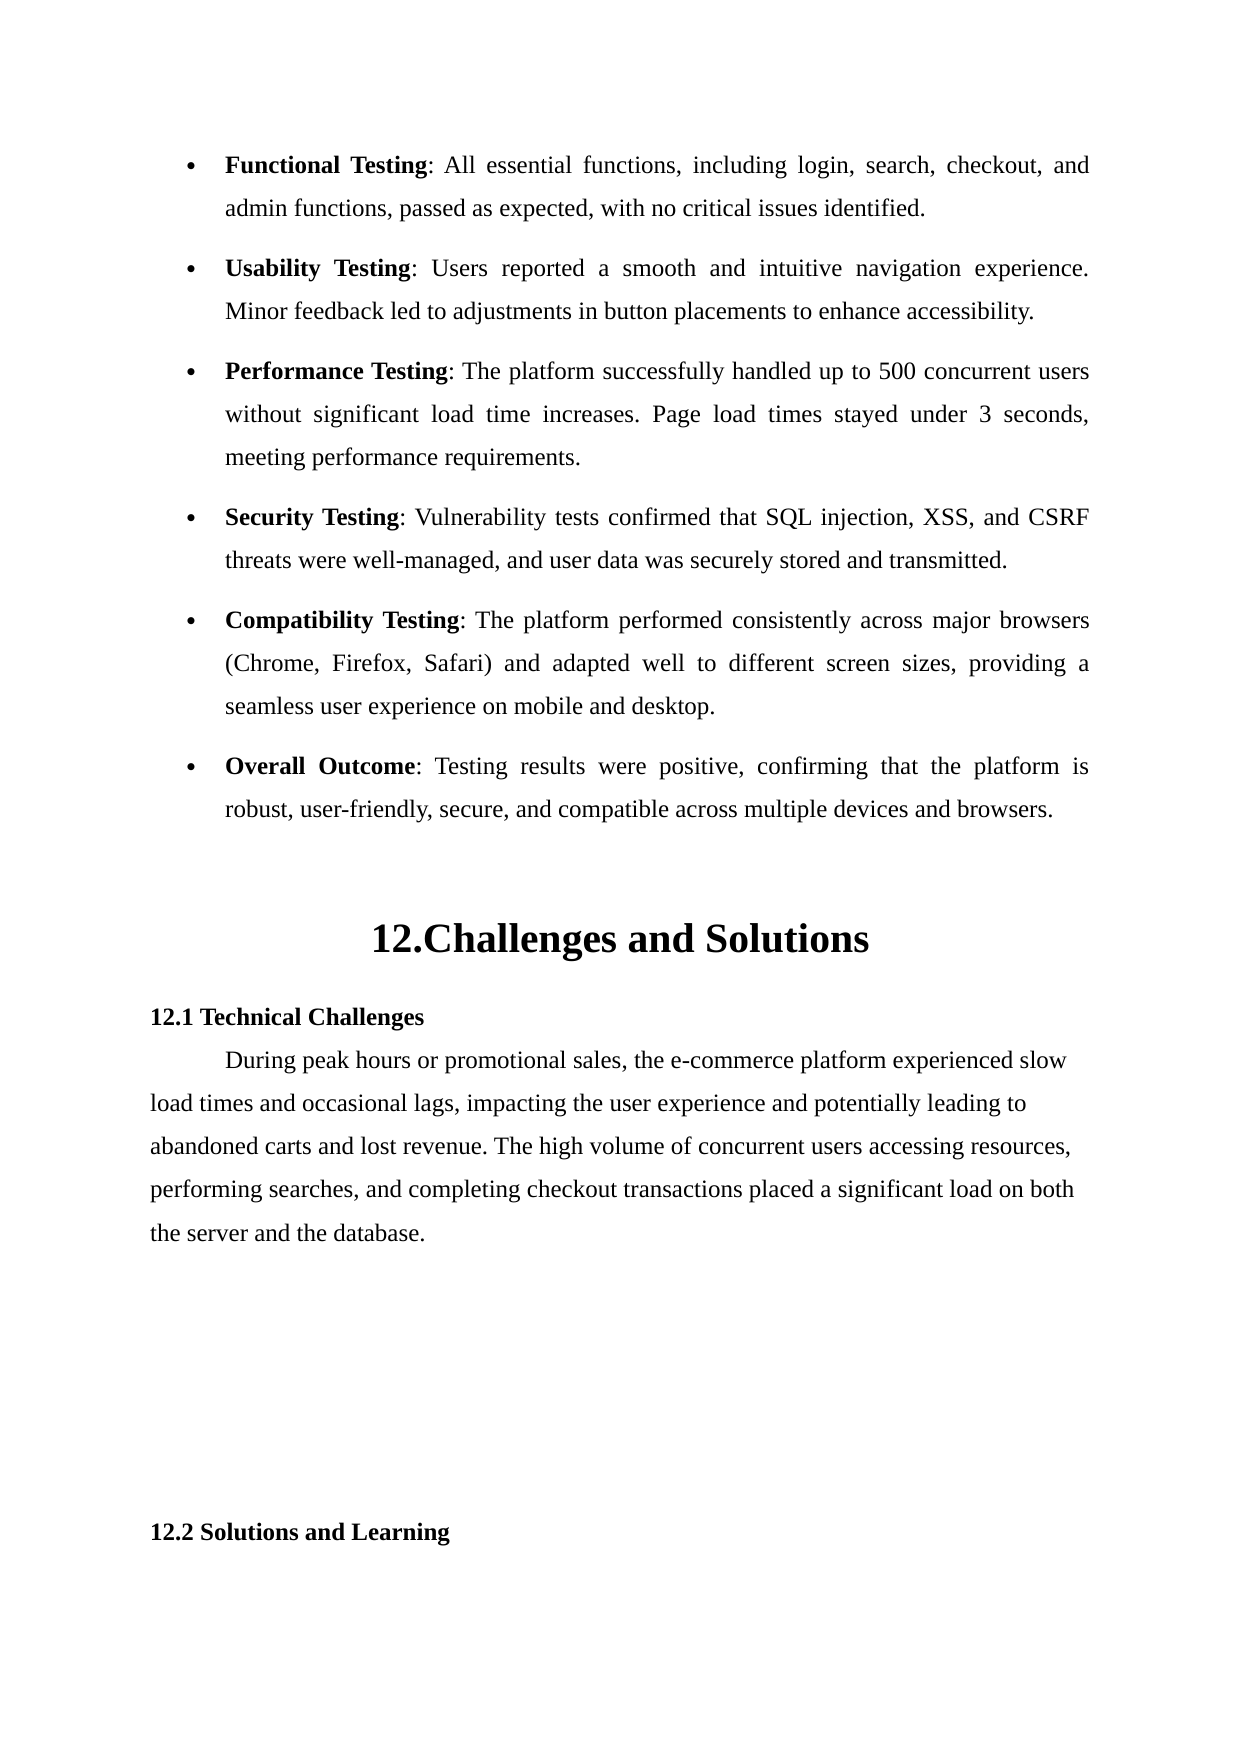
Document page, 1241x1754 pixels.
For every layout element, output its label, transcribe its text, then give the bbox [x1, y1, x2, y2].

list Security Testing: Vulnerability tests confirmed that SQL injection, XSS, and CSRF threats were well-managed, and user data was securely stored and transmitted. [187, 502, 1090, 574]
list Compatibility Testing: The platform performed consistently across major browsers (Chrome, Firefox, Safari) and adapted well to different screen sizes, providing a seamless user experience on mobile and desktop. [187, 605, 1090, 720]
text 12.Challenges and Solutions [150, 913, 1090, 961]
text 12.1 Technical Challenges During peak hours or promotional sales, the e-commerce platform experienced slow load times and occasional lags, impacting the user experience and potentially leading to abandoned carts and lost revenue. The high volume of concurrent users accessing resources, performing searches, and completing checkout transactions placed a significant load on both the server and the database. [150, 1002, 1090, 1246]
text 12.2 Solutions and Learning [150, 1517, 1090, 1545]
list Overall Outcome: Testing results were positive, confirming that the platform is robust, user-friendly, secure, and compatible across multiple devices and browsers. [187, 751, 1090, 823]
list Functional Testing: All essential functions, including login, search, checkout, and admin functions, passed as expected, with no critical issues identified. [187, 150, 1090, 222]
list Performance Testing: The platform successfully handled up to 500 concurrent users without significant load time increases. Page load times stayed under 3 seconds, meeting performance requirements. [187, 356, 1090, 471]
list Usability Testing: Users reported a smooth and intuitive navigation experience. Minor feedback led to adjustments in button placements to enhance accessibility. [187, 253, 1090, 325]
